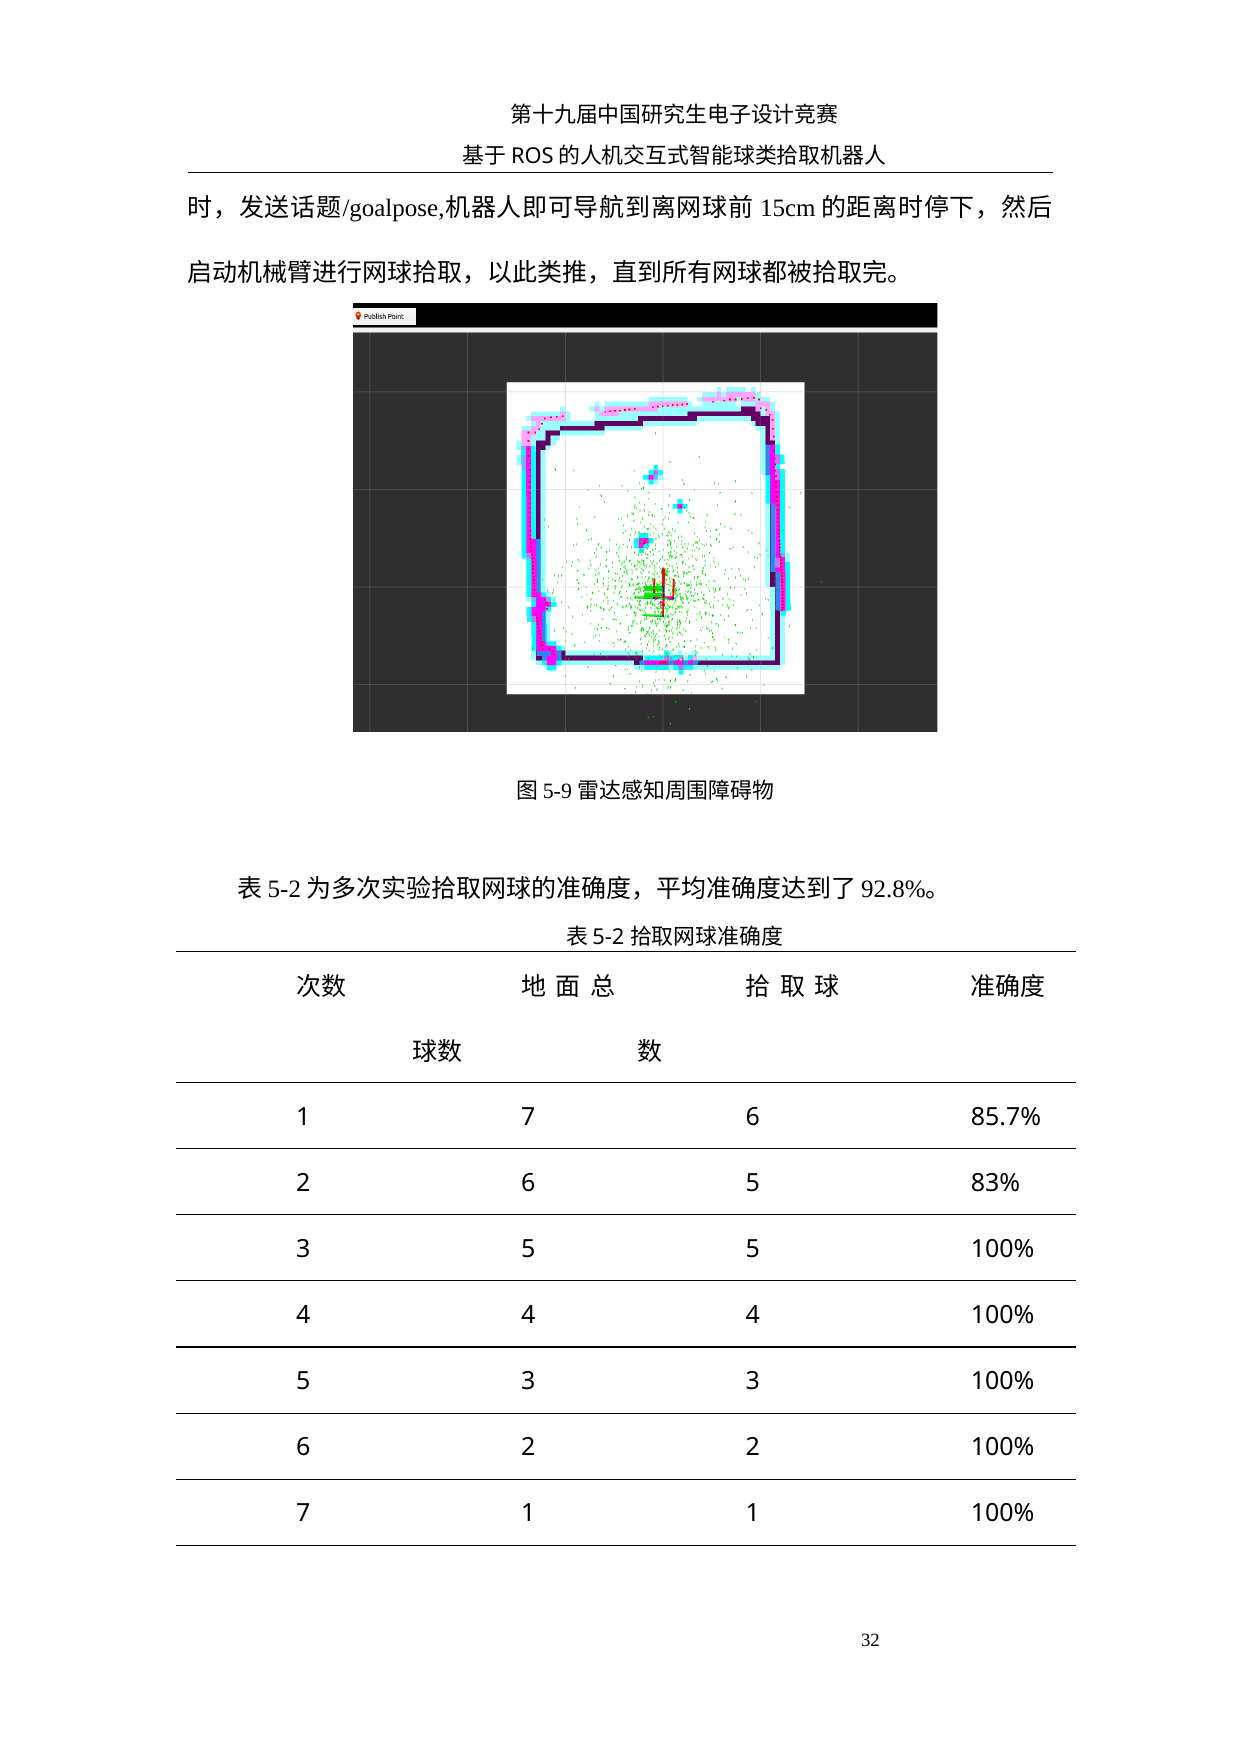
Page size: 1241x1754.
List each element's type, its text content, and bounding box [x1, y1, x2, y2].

table_cell 83% [851, 1149, 1076, 1214]
table_cell 2 [401, 1414, 626, 1478]
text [187, 173, 1053, 303]
table_cell 100% [851, 1215, 1076, 1280]
table_cell 85.7% [851, 1083, 1076, 1148]
table_cell 100% [851, 1348, 1076, 1412]
table_cell 5 [626, 1149, 851, 1214]
table_cell 3 [401, 1348, 626, 1412]
table_cell 1 [626, 1480, 851, 1544]
table_cell 5 [176, 1348, 401, 1412]
picture [353, 303, 938, 732]
table_cell 6 [626, 1083, 851, 1148]
table_cell 1 [176, 1083, 401, 1148]
table_cell 3 [626, 1348, 851, 1412]
table_cell 5 [401, 1215, 626, 1280]
table_cell 100% [851, 1414, 1076, 1478]
table_cell 6 [176, 1414, 401, 1478]
table_cell 4 [626, 1281, 851, 1346]
table_header 拾取球数 [626, 952, 851, 1082]
table_cell 100% [851, 1281, 1076, 1346]
text 表5-2 拾取网球准确度 [187, 919, 1053, 951]
table_cell 5 [626, 1215, 851, 1280]
table_cell 2 [176, 1149, 401, 1214]
table_cell 2 [626, 1414, 851, 1478]
table_cell 3 [176, 1215, 401, 1280]
table_header 准确度 [851, 952, 1076, 1082]
text 图5-9 雷达感知周围障碍物 [187, 773, 1053, 805]
table_cell 4 [176, 1281, 401, 1346]
table_cell 100% [851, 1480, 1076, 1544]
table_cell 4 [401, 1281, 626, 1346]
table_cell 6 [401, 1149, 626, 1214]
table_header 地面总球数 [401, 952, 626, 1082]
table_cell 7 [401, 1083, 626, 1148]
table_cell 1 [401, 1480, 626, 1544]
text 表5-2为多次实验拾取网球的准确度，平均准确度达到了92.8%。 [187, 854, 1053, 919]
table_cell 7 [176, 1480, 401, 1544]
table_header 次数 [176, 952, 401, 1082]
